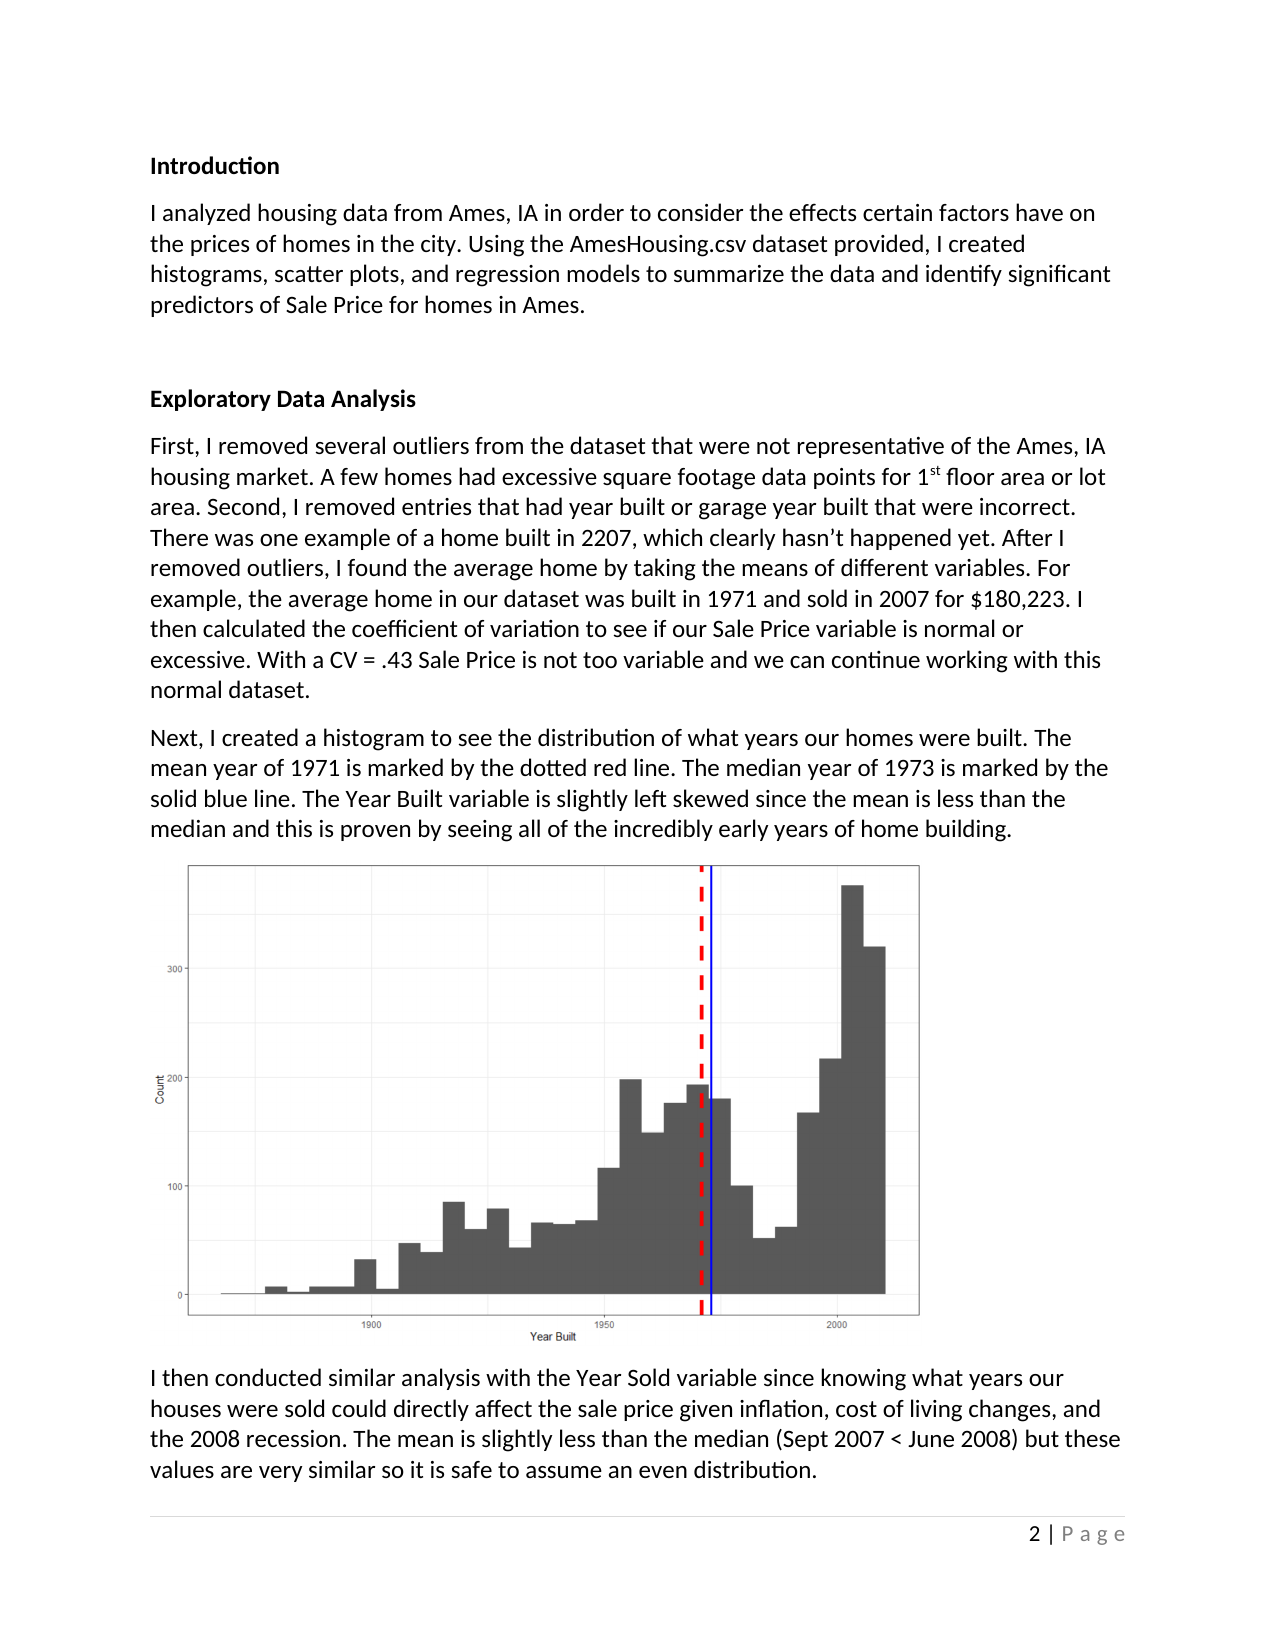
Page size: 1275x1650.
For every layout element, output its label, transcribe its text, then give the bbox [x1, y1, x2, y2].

text Exploratory Data Analysis [150, 383, 1125, 414]
text I analyzed housing data from Ames, IA in order to consider the effects certain factors have on the prices of homes in the city. Using the AmesHousing.csv dataset provided, I created histograms, scatter plots, and regression models to summarize the data and identify significant predictors of Sale Price for homes in Ames. [150, 197, 1125, 319]
text Introduction [150, 150, 1125, 181]
picture [150, 860, 922, 1346]
text I then conducted similar analysis with the Year Sold variable since knowing what years our houses were sold could directly affect the sale price given inflation, cost of living changes, and the 2008 recession. The mean is slightly less than the median (Sept 2007 < June 2008) but these values are very similar so it is safe to assume an even distribution. [150, 1362, 1125, 1484]
text Next, I created a histogram to see the distribution of what years our homes were built. The mean year of 1971 is marked by the dotted red line. The median year of 1973 is marked by the solid blue line. The Year Built variable is slightly left skewed since the mean is less than the median and this is proven by seeing all of the incredibly early years of home building. [150, 722, 1125, 844]
text First, I removed several outliers from the dataset that were not representative of the Ames, IA housing market. A few homes had excessive square footage data points for 1st floor area or lot area. Second, I removed entries that had year built or garage year built that were incorrect. There was one example of a home built in 2207, which clearly hasn’t happened yet. After I removed outliers, I found the average home by taking the means of different variables. For example, the average home in our dataset was built in 1971 and sold in 2007 for $180,223. I then calculated the coefficient of variation to see if our Sale Price variable is normal or excessive. With a CV = .43 Sale Price is not too variable and we can continue working with this normal dataset. [150, 430, 1125, 705]
